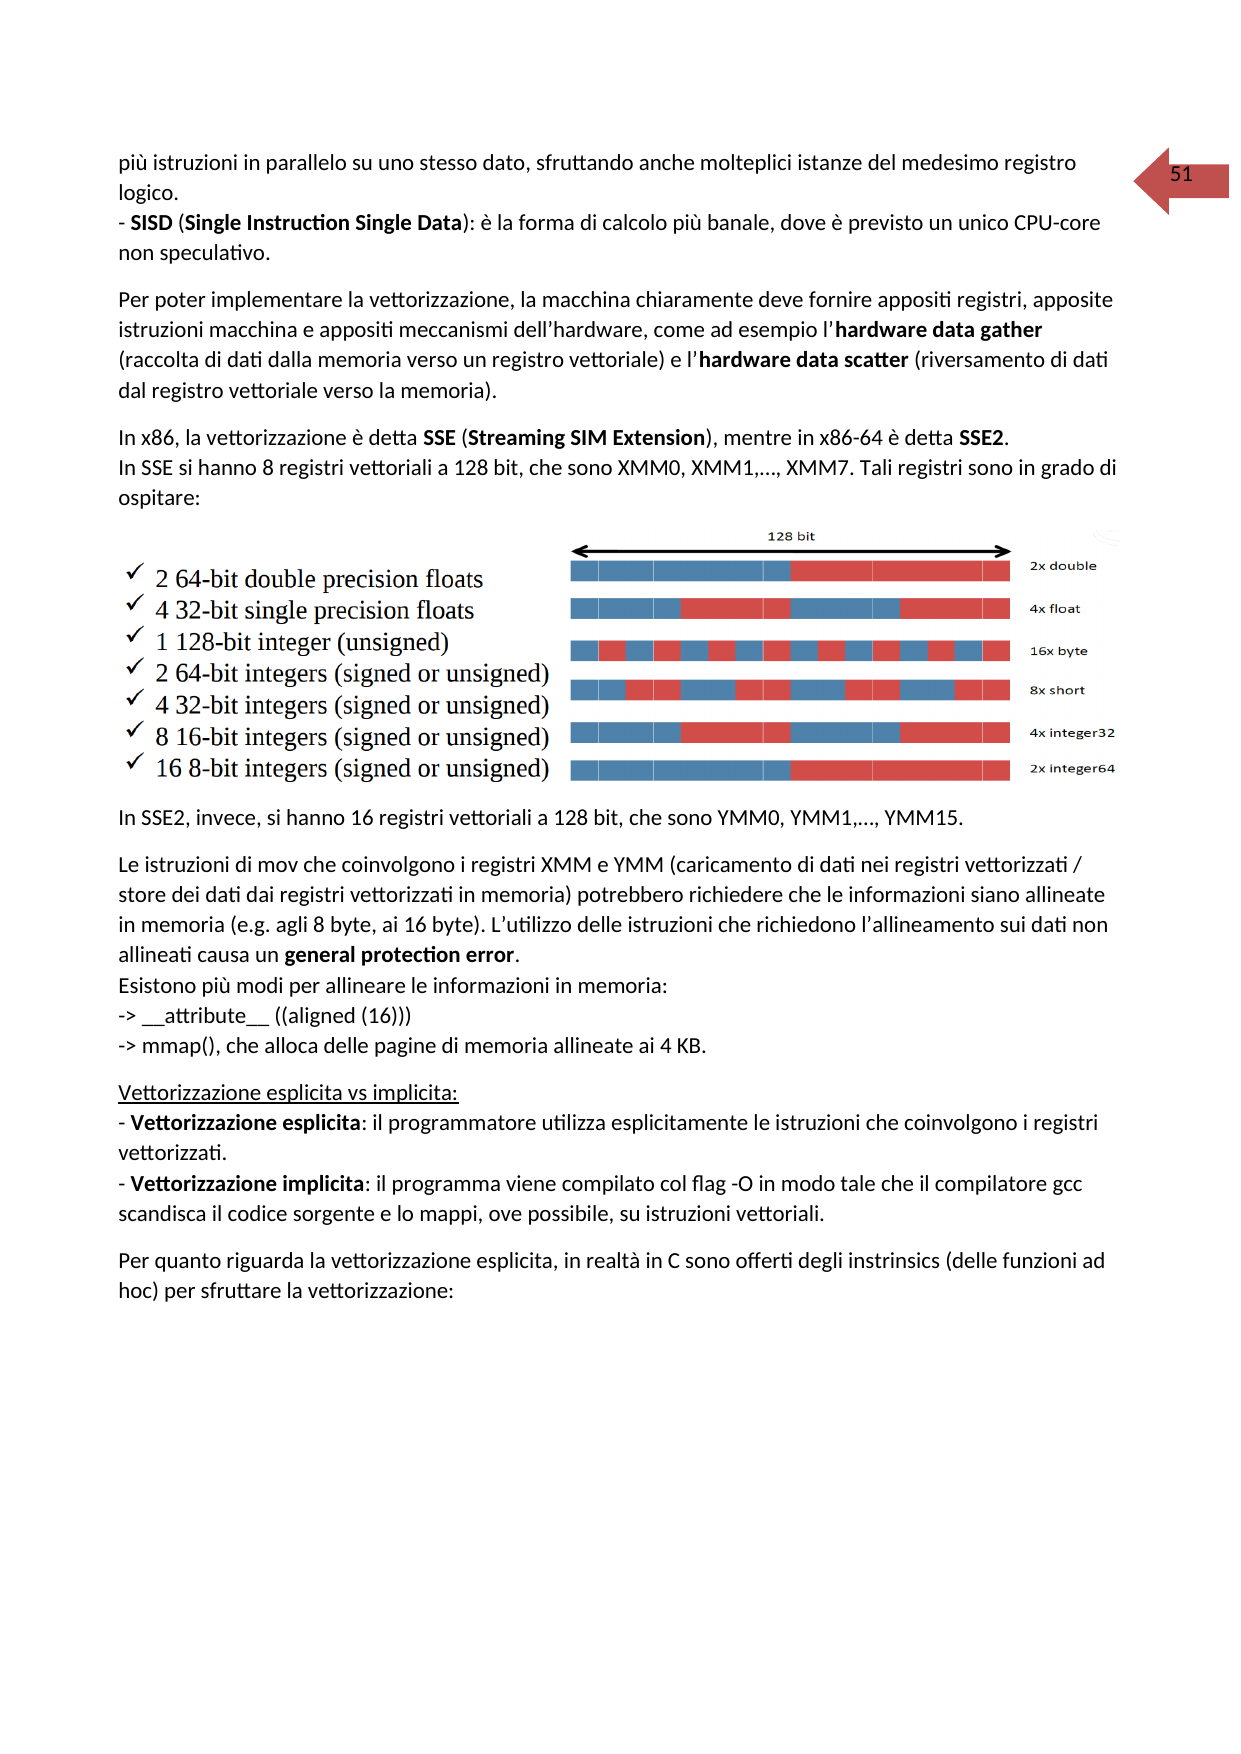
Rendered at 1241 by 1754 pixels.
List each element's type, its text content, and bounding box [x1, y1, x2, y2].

text Per quanto riguarda la vettorizzazione esplicita, in realtà in C sono offerti degli instrinsics (delle funzioni ad hoc) per sfruttare la vettorizzazione: [118, 1246, 1122, 1304]
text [118, 148, 1122, 266]
picture [118, 557, 558, 785]
text Vettorizzazione esplicita vs implicita: - Vettorizzazione esplicita: il programmatore utilizza esplicitamente le istruzioni che coinvolgono i registri vettorizzati. - Vettorizzazione implicita: il programma viene compilato col flag -O in modo tale che il compilatore gcc scandisca il codice sorgente e lo mappi, ove possibile, su istruzioni vettoriali. [118, 1078, 1122, 1227]
text Per poter implementare la vettorizzazione, la macchina chiaramente deve fornire appositi registri, apposite istruzioni macchina e appositi meccanismi dell’hardware, come ad esempio l’hardware data gather (raccolta di dati dalla memoria verso un registro vettoriale) e l’hardware data scatter (riversamento di dati dal registro vettoriale verso la memoria). [118, 285, 1122, 404]
text In SSE2, invece, si hanno 16 registri vettoriali a 128 bit, che sono YMM0, YMM1,…, YMM15. [118, 803, 1122, 831]
picture [562, 530, 1121, 785]
text In x86, la vettorizzazione è detta SSE (Streaming SIM Extension), mentre in x86-64 è detta SSE2. In SSE si hanno 8 registri vettoriali a 128 bit, che sono XMM0, XMM1,…, XMM7. Tali registri sono in grado di ospitare: [118, 423, 1122, 511]
text Le istruzioni di mov che coinvolgono i registri XMM e YMM (caricamento di dati nei registri vettorizzati / store dei dati dai registri vettorizzati in memoria) potrebbero richiedere che le informazioni siano allineate in memoria (e.g. agli 8 byte, ai 16 byte). L’utilizzo delle istruzioni che richiedono l’allineamento sui dati non allineati causa un general protection error. Esistono più modi per allineare le informazioni in memoria: -> __attribute__ ((aligned (16))) -> mmap(), che alloca delle pagine di memoria allineate ai 4 KB. [118, 850, 1122, 1059]
